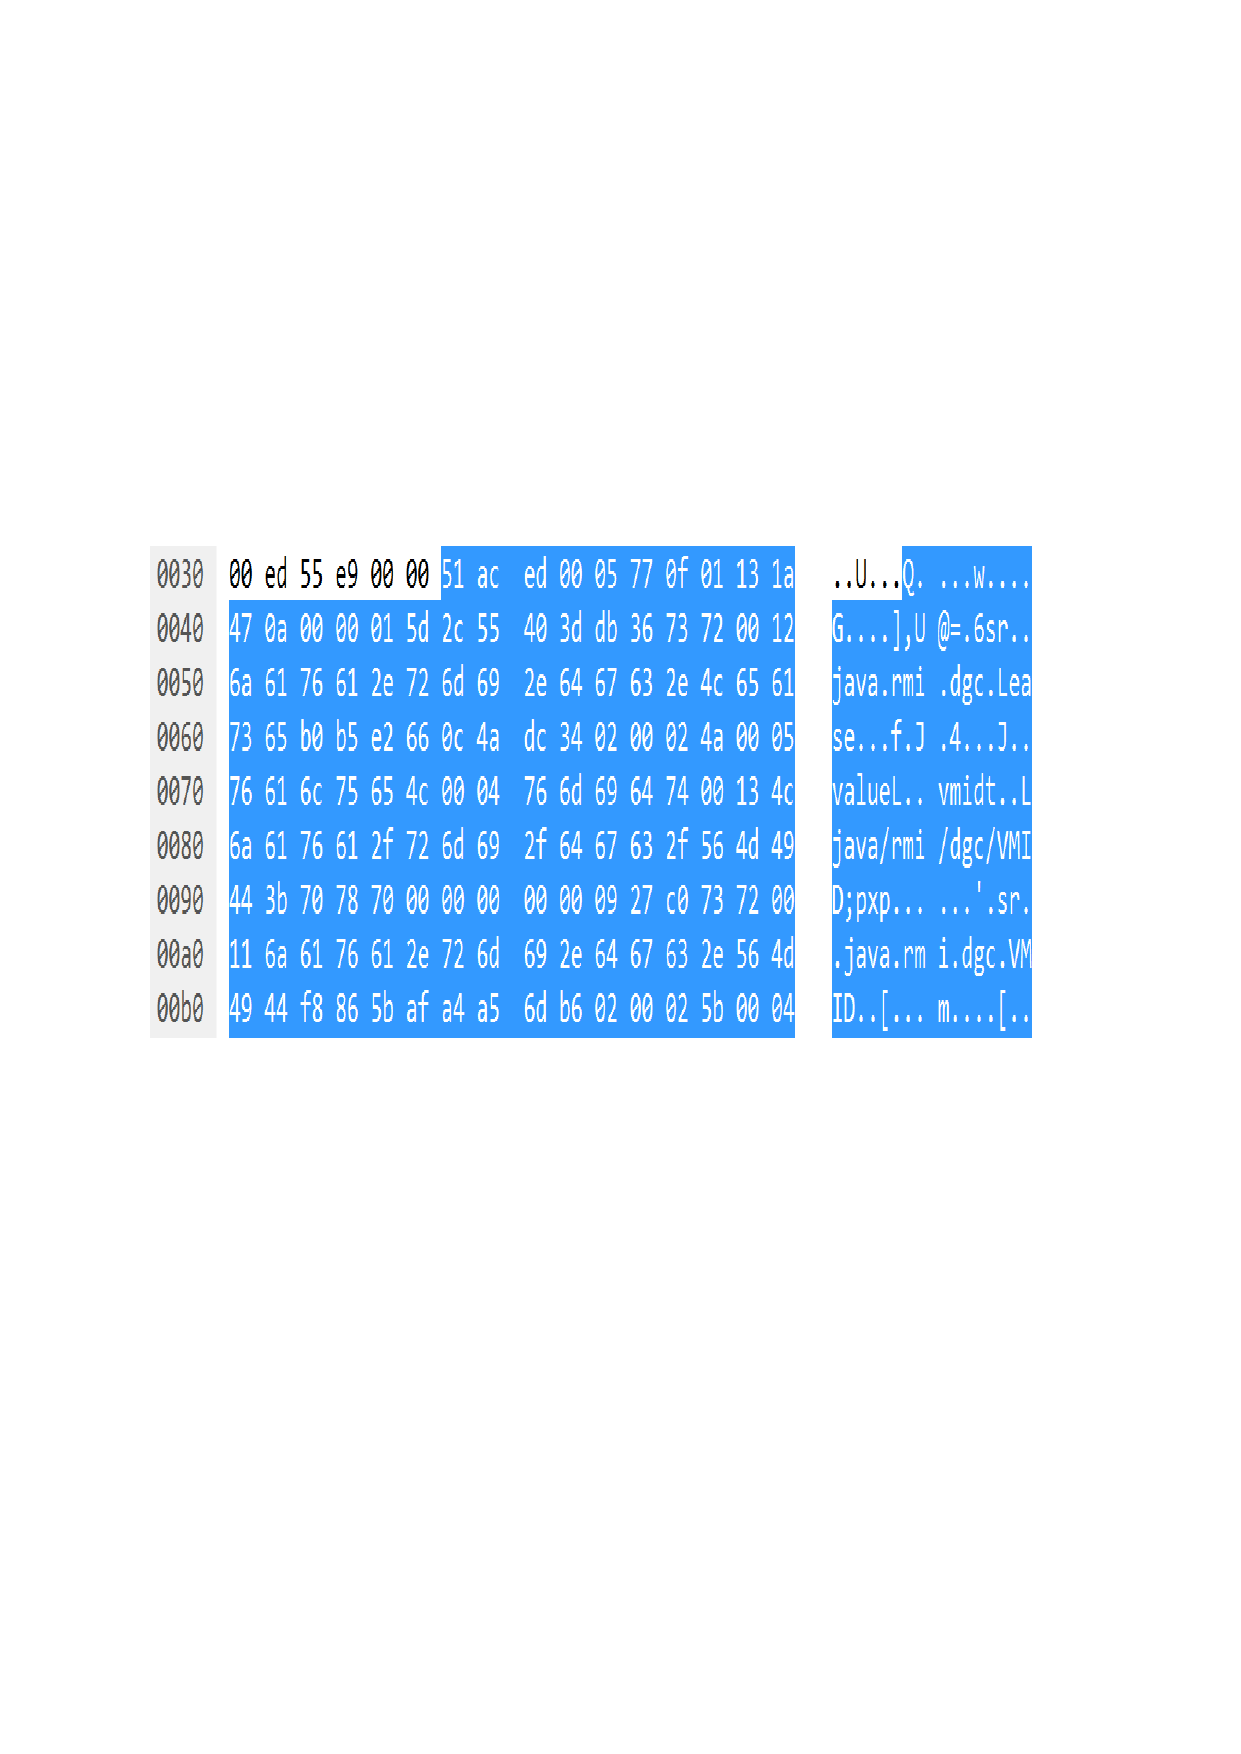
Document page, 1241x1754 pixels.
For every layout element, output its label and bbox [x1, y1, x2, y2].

picture [150, 546, 1034, 1038]
